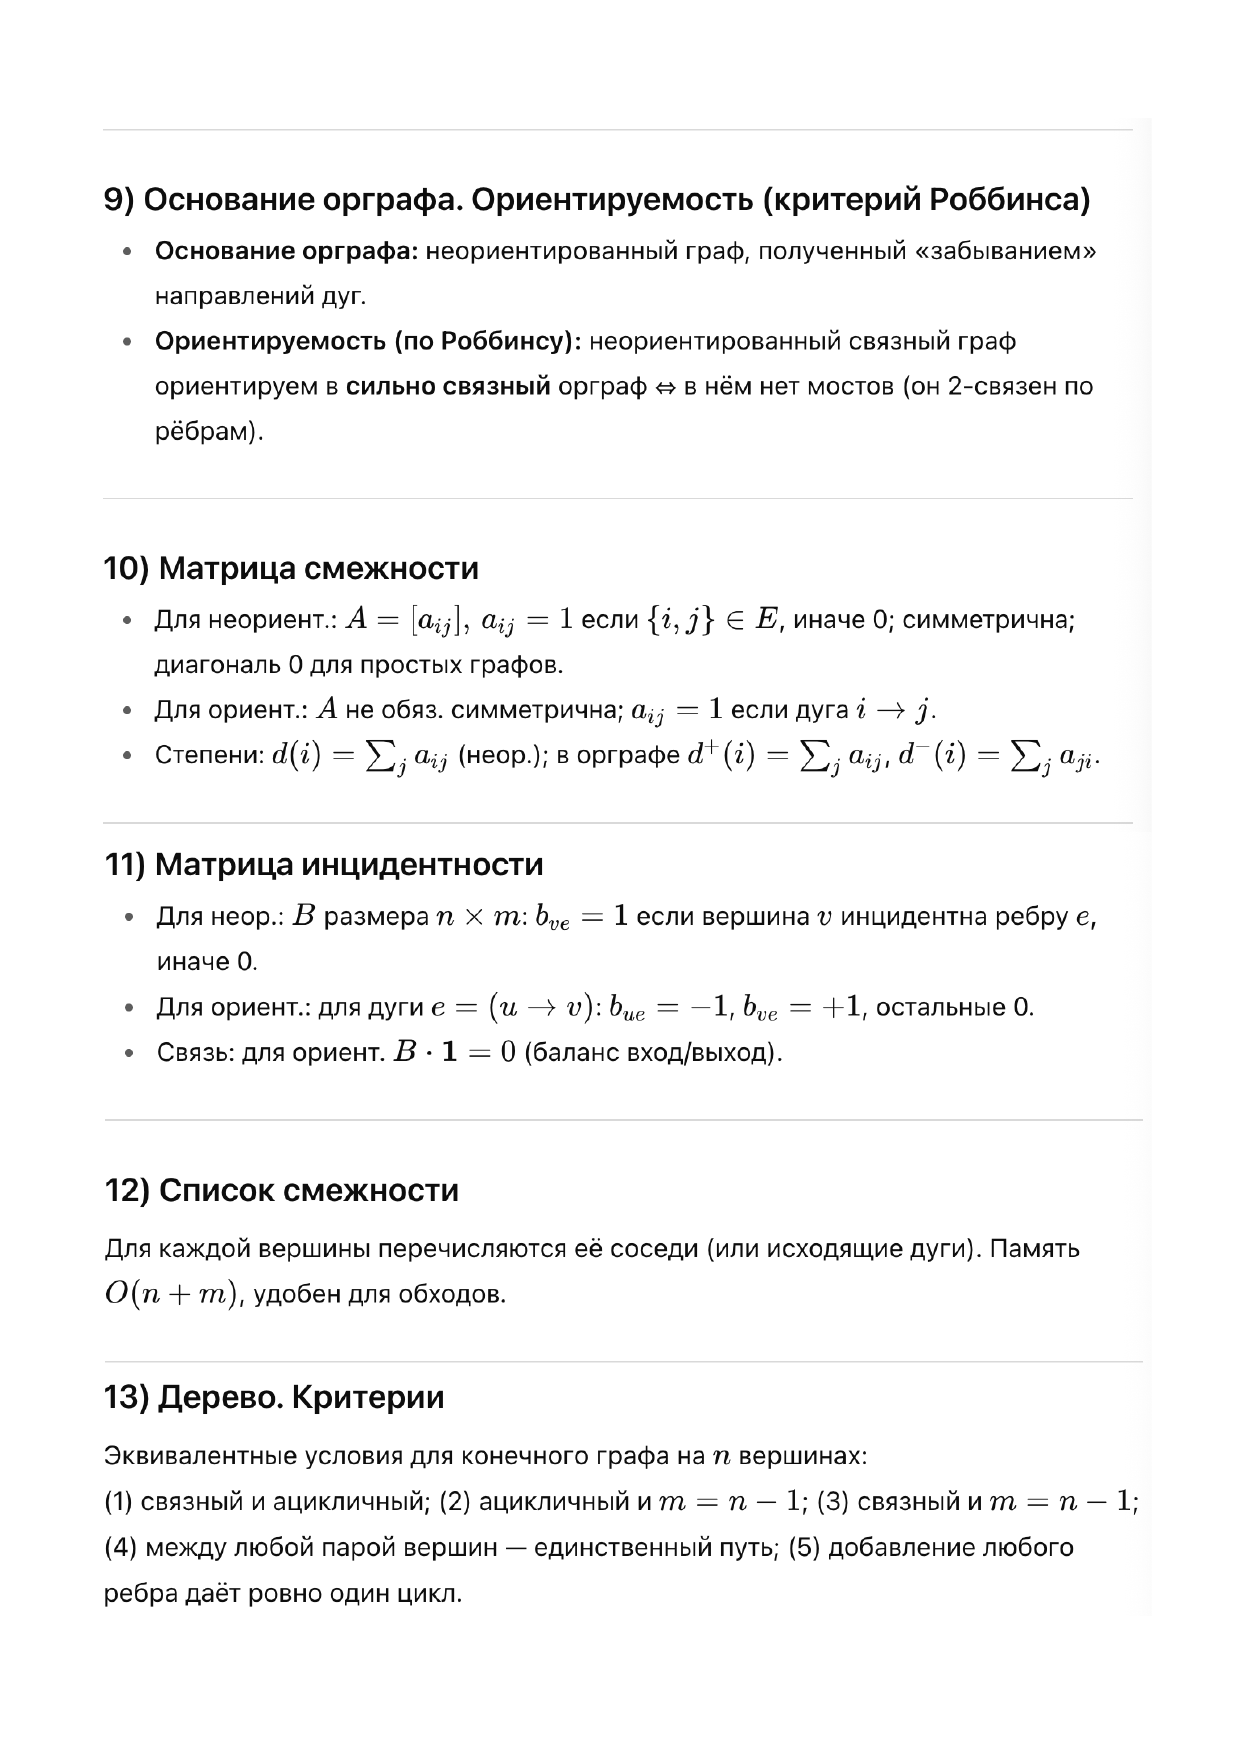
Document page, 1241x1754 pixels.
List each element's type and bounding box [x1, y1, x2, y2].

picture [88, 118, 1152, 1616]
